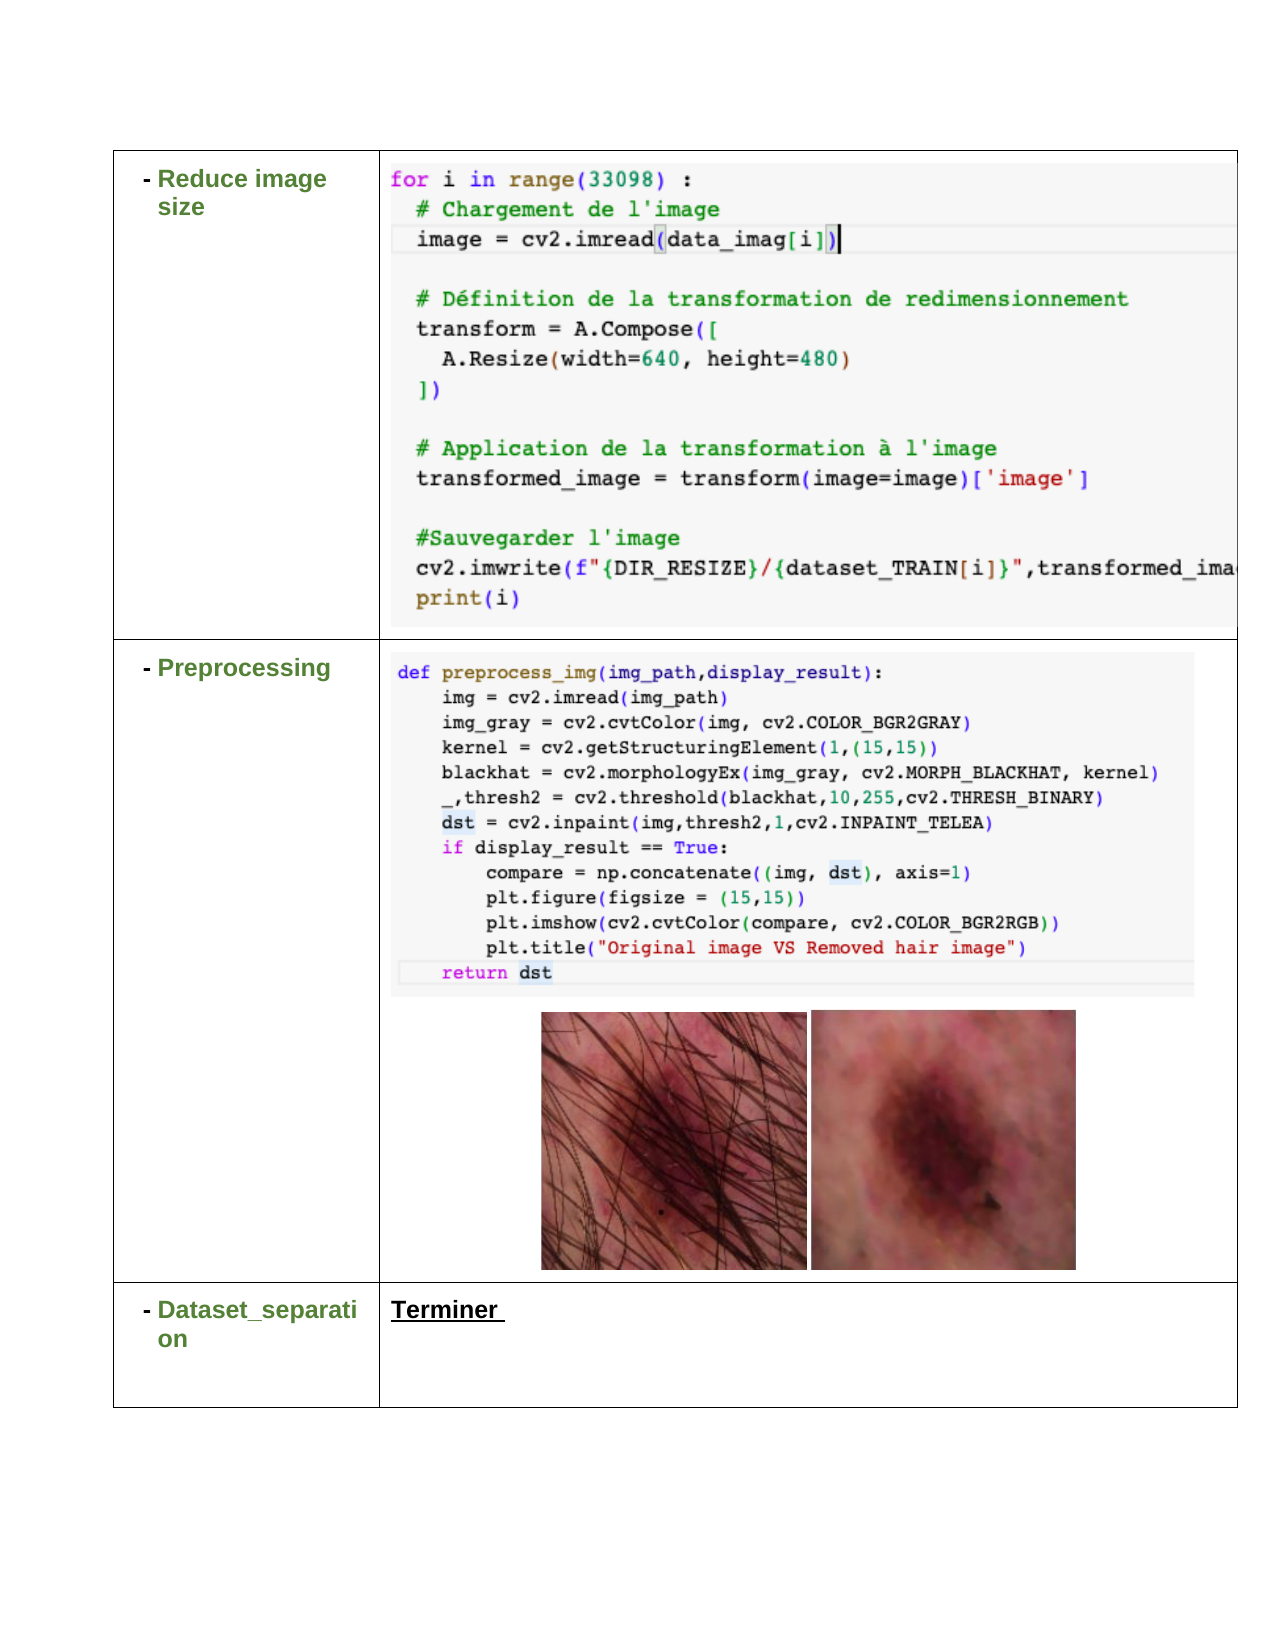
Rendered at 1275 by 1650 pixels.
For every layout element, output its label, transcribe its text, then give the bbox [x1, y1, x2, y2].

table_cell [380, 640, 1237, 1282]
table_cell Reduce image size [114, 151, 379, 639]
table_cell Dataset_separation [114, 1283, 379, 1407]
table_cell Preprocessing [114, 640, 379, 1282]
picture [541, 1009, 1077, 1270]
table_cell Terminer [380, 1283, 1237, 1407]
picture [390, 652, 1195, 997]
picture [390, 163, 1238, 627]
table_cell [380, 151, 1237, 639]
